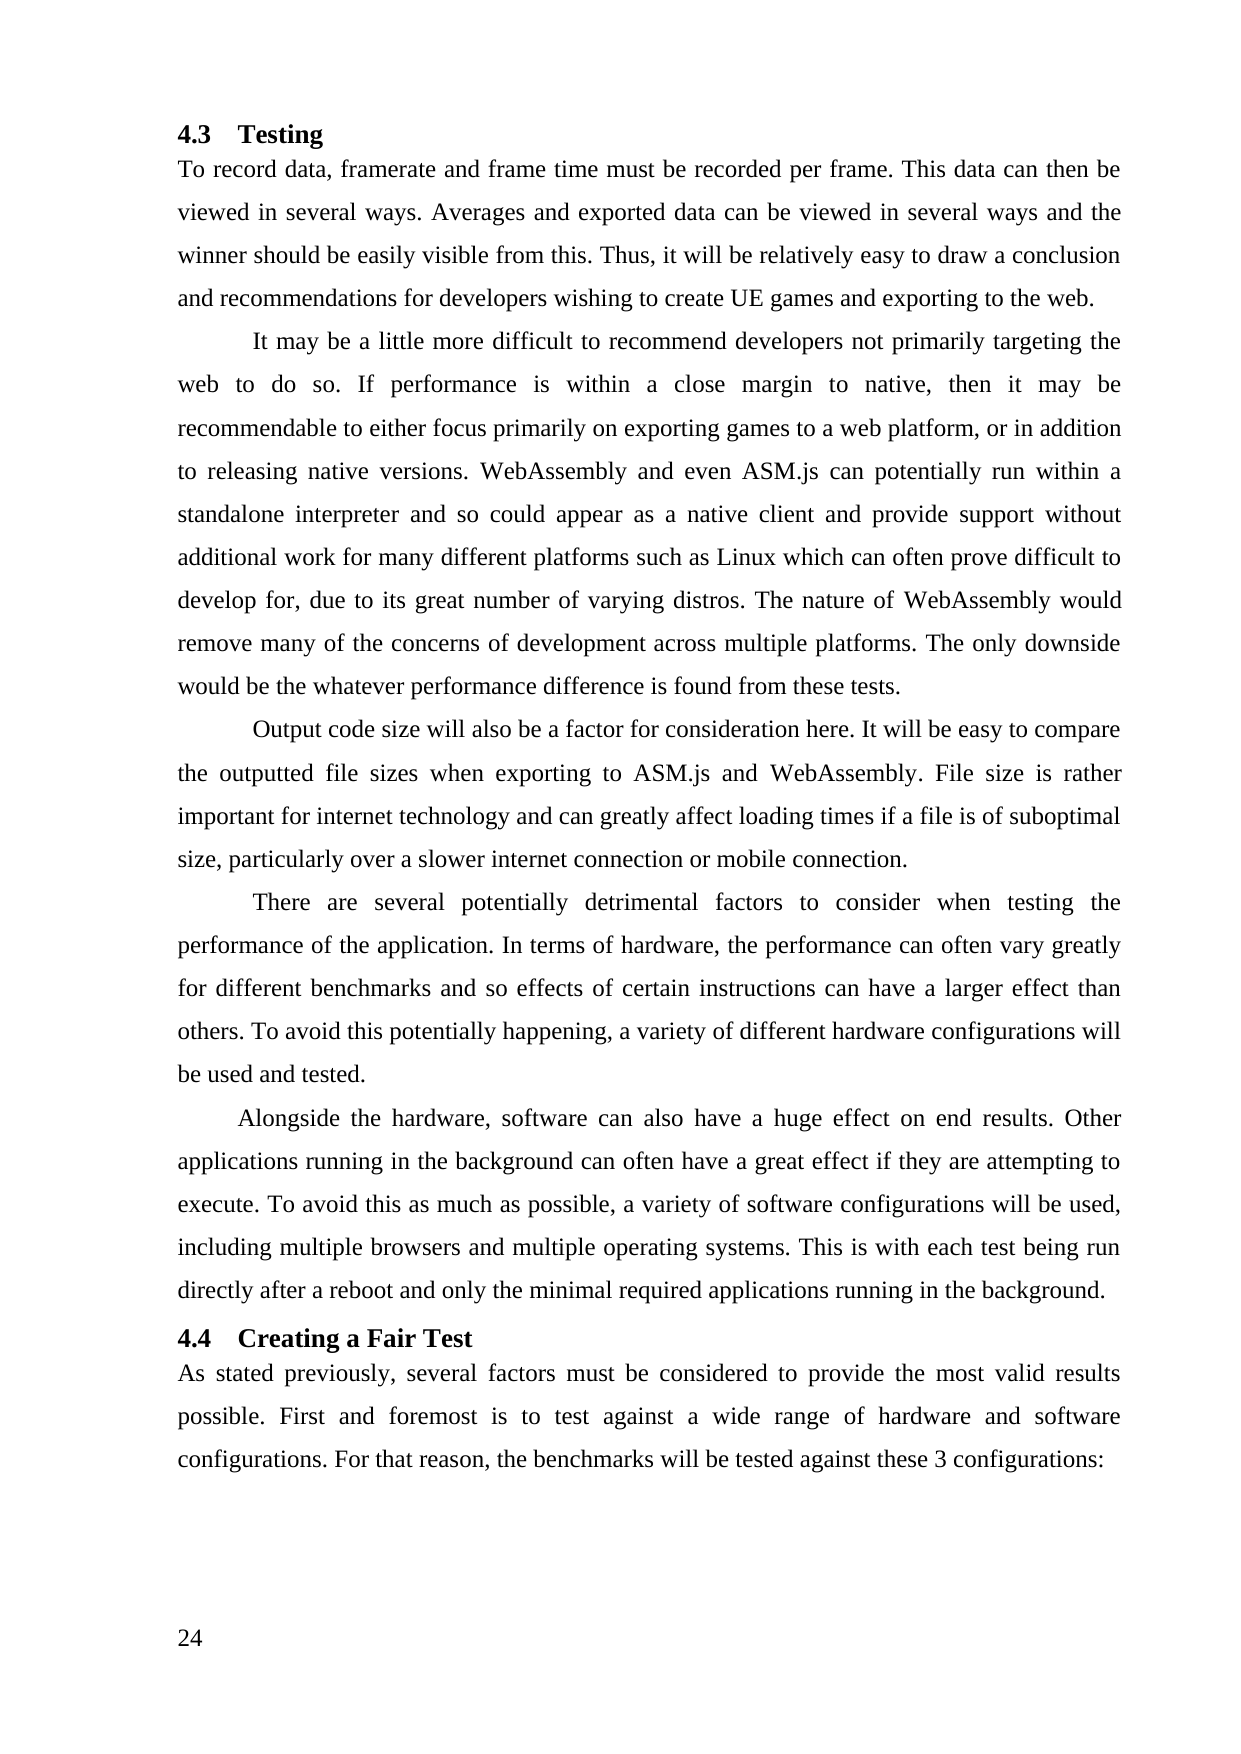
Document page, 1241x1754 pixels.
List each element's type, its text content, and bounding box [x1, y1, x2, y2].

text Output code size will also be a factor for consideration here. It will be easy to compare the outputted file sizes when exporting to ASM.js and WebAssembly. File size is rather important for internet technology and can greatly affect loading times if a file is of suboptimal size, particularly over a slower internet connection or mobile connection. [177, 714, 1122, 873]
text It may be a little more difficult to recommend developers not primarily targeting the web to do so. If performance is within a close margin to native, then it may be recommendable to either focus primarily on exporting games to a web platform, or in addition to releasing native versions. WebAssembly and even ASM.js can potentially run within a standalone interpreter and so could appear as a native client and provide support without additional work for many different platforms such as Linux which can often prove difficult to develop for, due to its great number of varying distros. The nature of WebAssembly would remove many of the concerns of development across multiple platforms. The only downside would be the whatever performance difference is found from these tests. [177, 326, 1122, 700]
text Alongside the hardware, software can also have a huge effect on end results. Other applications running in the background can often have a great effect if they are attempting to execute. To avoid this as much as possible, a variety of software configurations will be used, including multiple browsers and multiple operating systems. This is with each test being run directly after a reboot and only the minimal required applications running in the background. [177, 1103, 1122, 1304]
text There are several potentially detrimental factors to consider when testing the performance of the application. In terms of hardware, the performance can often vary greatly for different benchmarks and so effects of certain instructions can have a larger effect than others. To avoid this potentially happening, a variety of different hardware configurations will be used and tested. [177, 887, 1122, 1088]
text As stated previously, several factors must be considered to provide the most valid results possible. First and foremost is to test against a wide range of hardware and software configurations. For that reason, the benchmarks will be tested against these 3 configurations: [177, 1358, 1122, 1473]
text To record data, framerate and frame time must be recorded per frame. This data can then be viewed in several ways. Averages and exported data can be viewed in several ways and the winner should be easily visible from this. Thus, it will be relatively easy to draw a conclusion and recommendations for developers wishing to create UE games and exporting to the web. [177, 154, 1122, 312]
subtitle Creating a Fair Test [177, 1322, 1122, 1353]
subtitle Testing [177, 118, 1122, 149]
